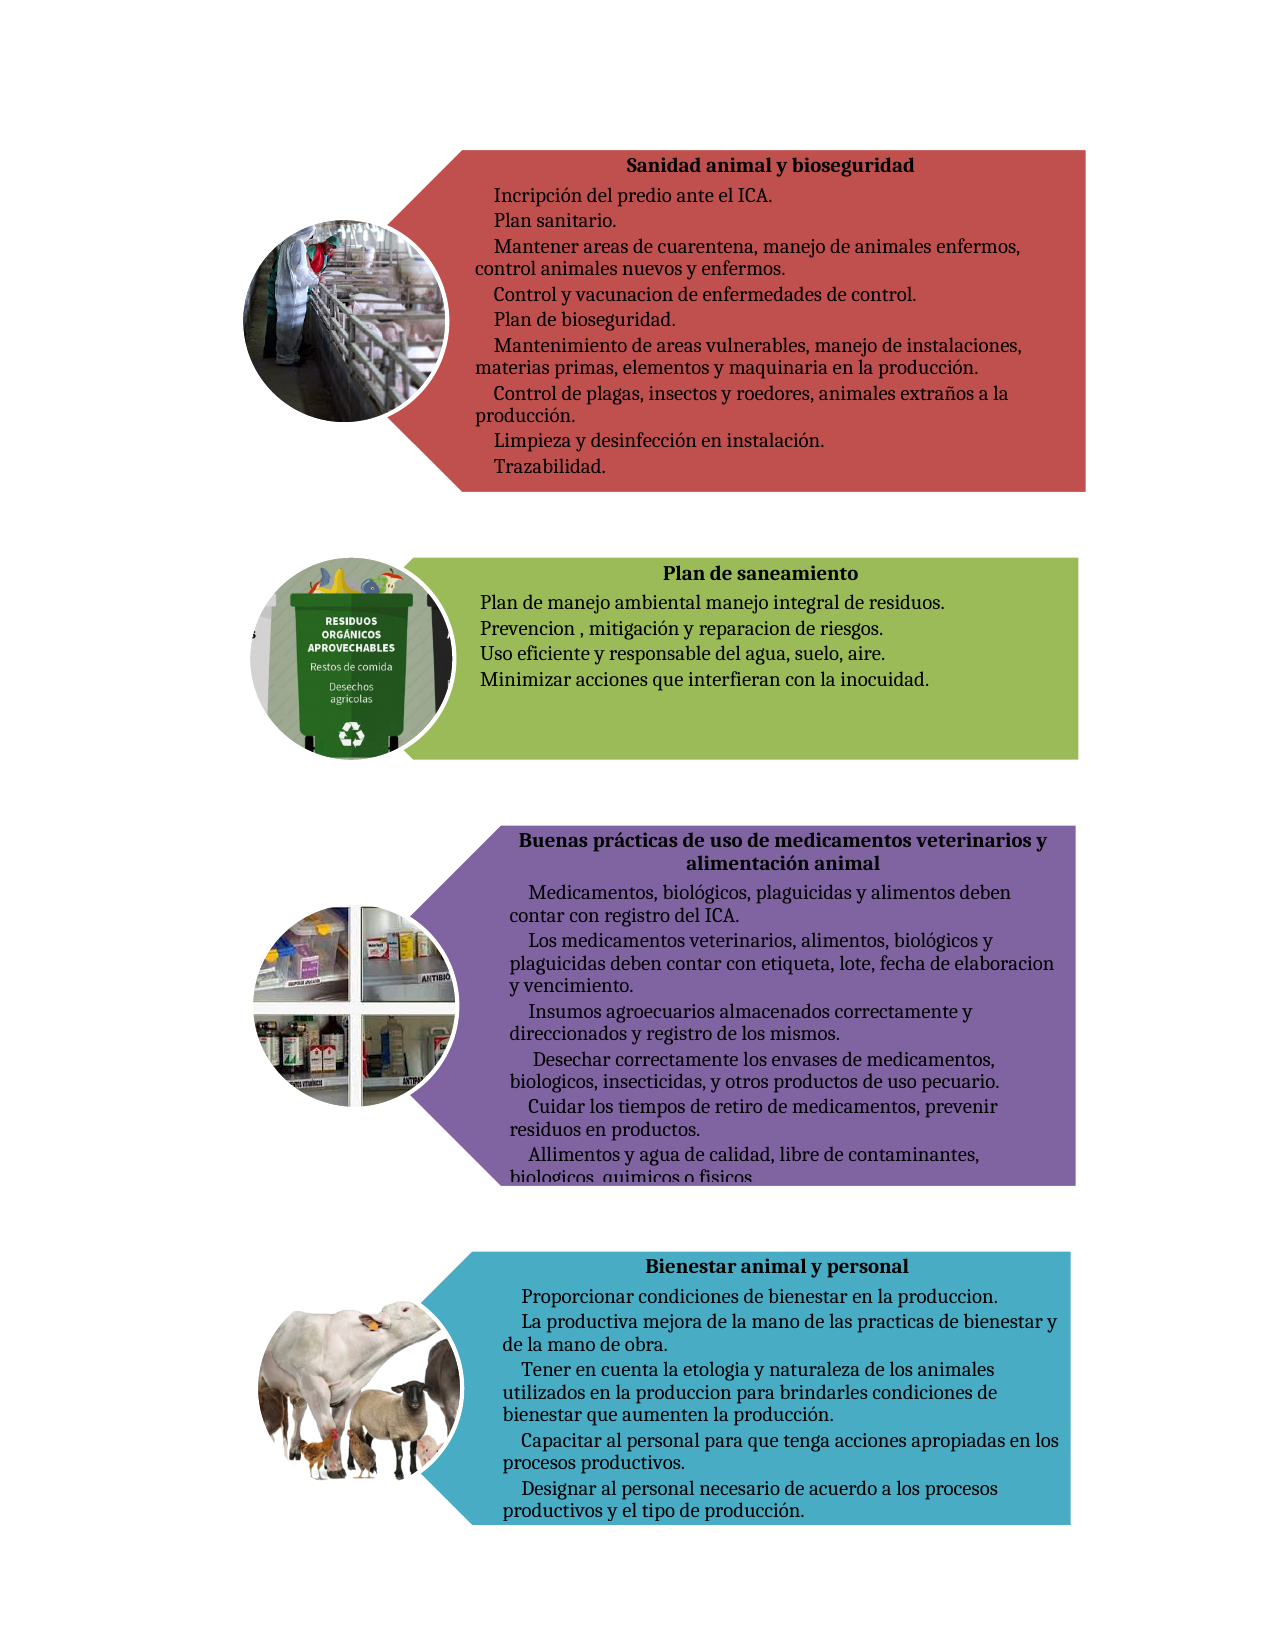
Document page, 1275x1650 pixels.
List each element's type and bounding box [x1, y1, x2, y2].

picture [259, 1288, 460, 1489]
picture [244, 221, 445, 422]
picture [251, 558, 452, 759]
picture [254, 905, 455, 1106]
